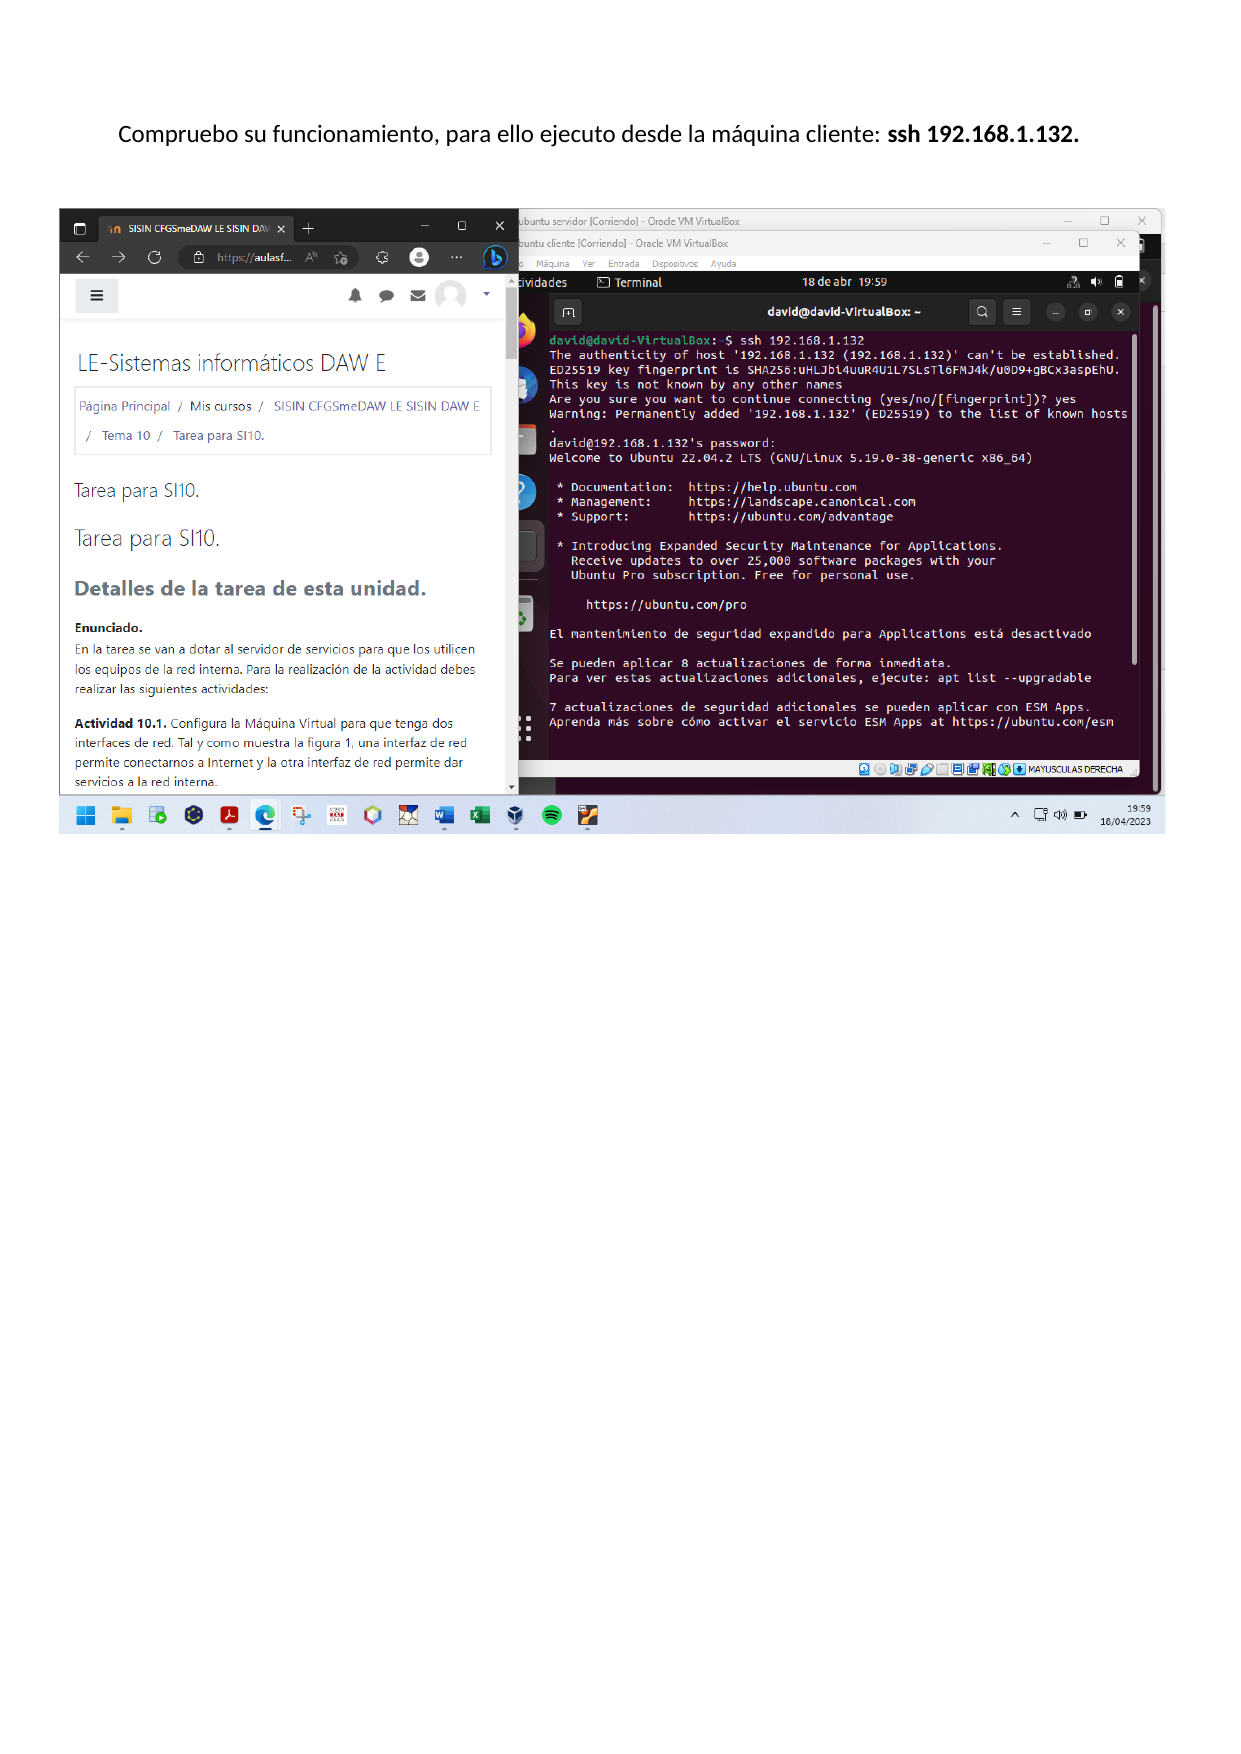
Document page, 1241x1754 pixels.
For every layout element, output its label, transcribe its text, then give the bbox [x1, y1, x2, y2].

text Compruebo su funcionamiento, para ello ejecuto desde la máquina cliente: ssh 192.168.1.132. [118, 118, 1122, 149]
picture [59, 208, 1166, 834]
